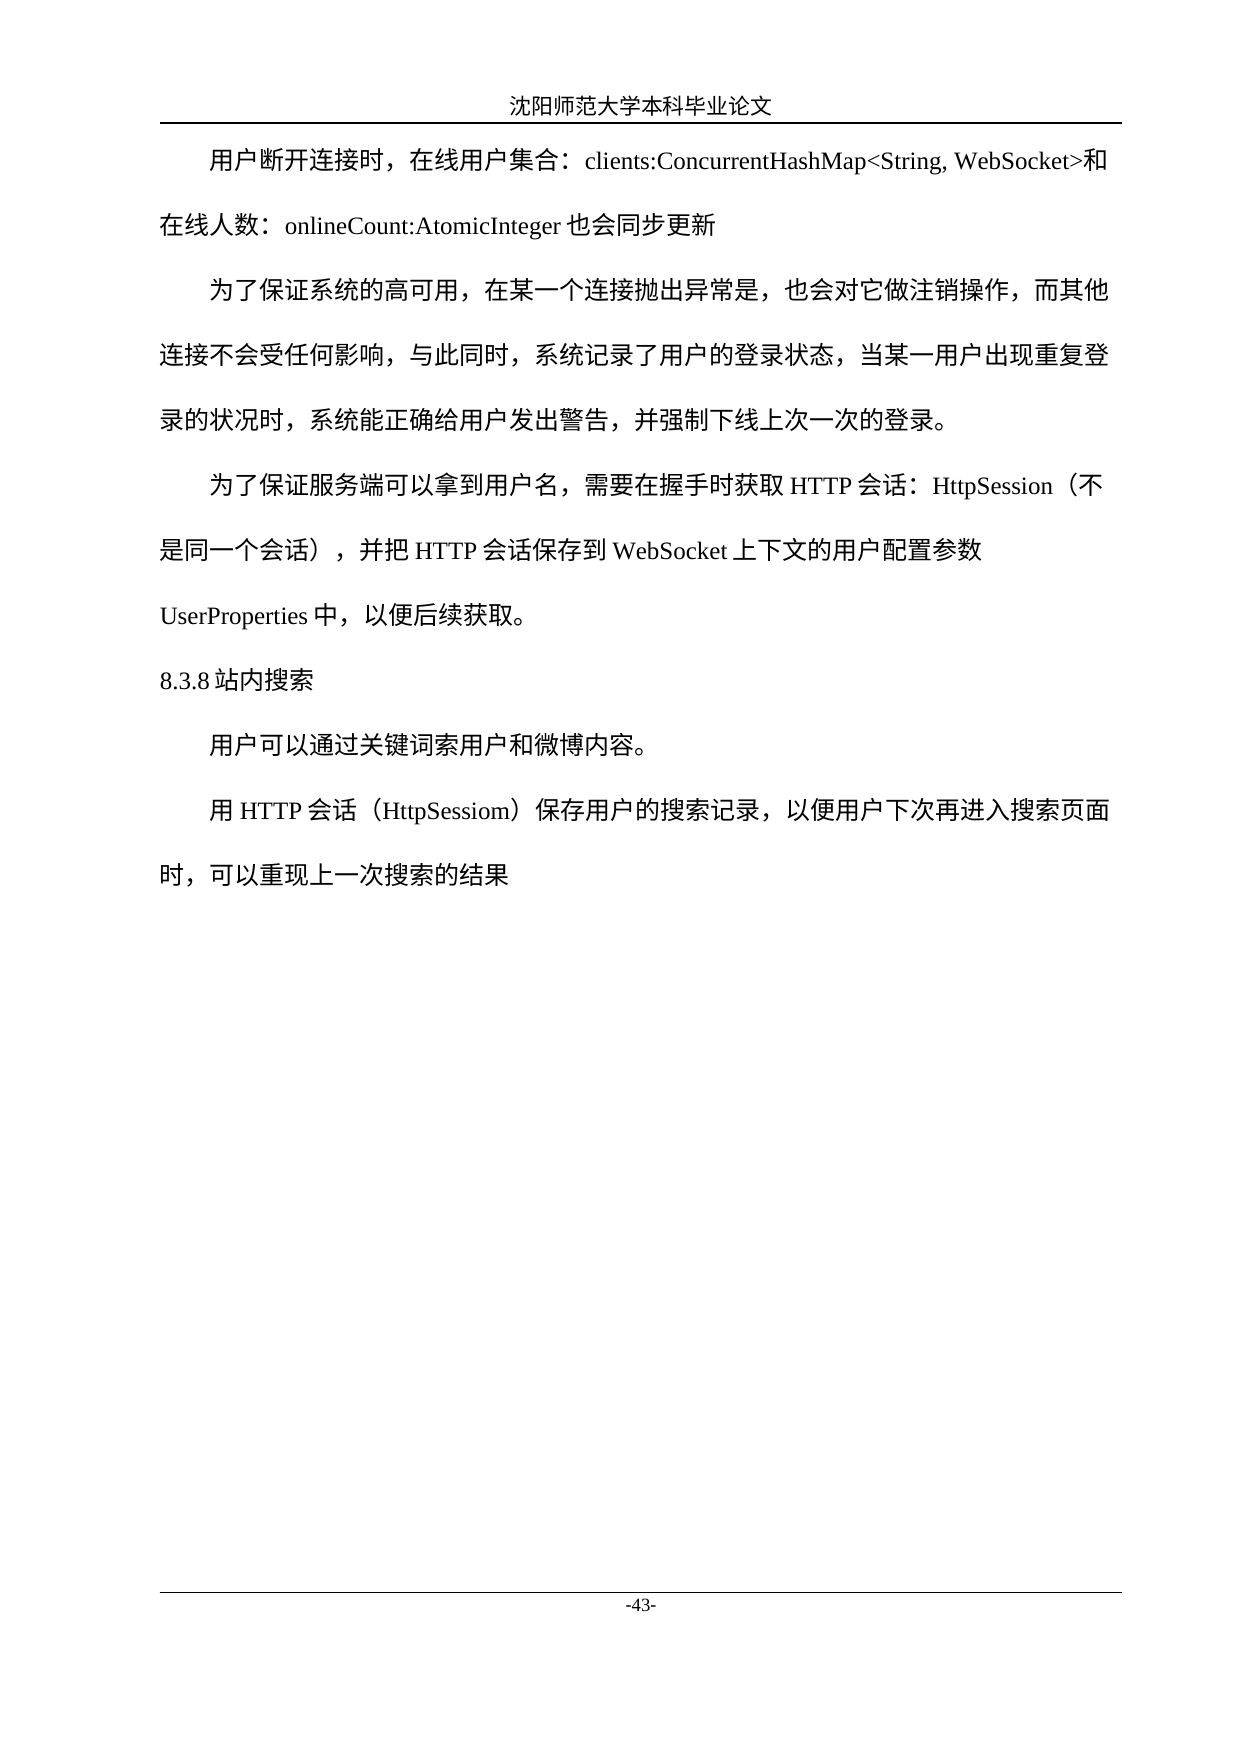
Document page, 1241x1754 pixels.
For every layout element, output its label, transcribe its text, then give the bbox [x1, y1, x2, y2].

text 用户可以通过关键词索用户和微博内容。 [159, 711, 1122, 776]
subtitle 8.3.8站内搜索 [159, 646, 1122, 711]
text 为了保证系统的高可用，在某一个连接抛出异常是，也会对它做注销操作，而其他连接不会受任何影响，与此同时，系统记录了用户的登录状态，当某一用户出现重复登录的状况时，系统能正确给用户发出警告，并强制下线上次一次的登录。 [159, 256, 1122, 451]
text 用HTTP会话（HttpSessiom）保存用户的搜索记录，以便用户下次再进入搜索页面时，可以重现上一次搜索的结果 [159, 776, 1122, 906]
text 用户断开连接时，在线用户集合：clients:ConcurrentHashMap<String, WebSocket>和在线人数：onlineCount:AtomicInteger也会同步更新 [159, 126, 1122, 256]
text 为了保证服务端可以拿到用户名，需要在握手时获取HTTP会话：HttpSession（不是同一个会话），并把HTTP会话保存到WebSocket上下文的用户配置参数 UserProperties中，以便后续获取。 [159, 451, 1122, 646]
